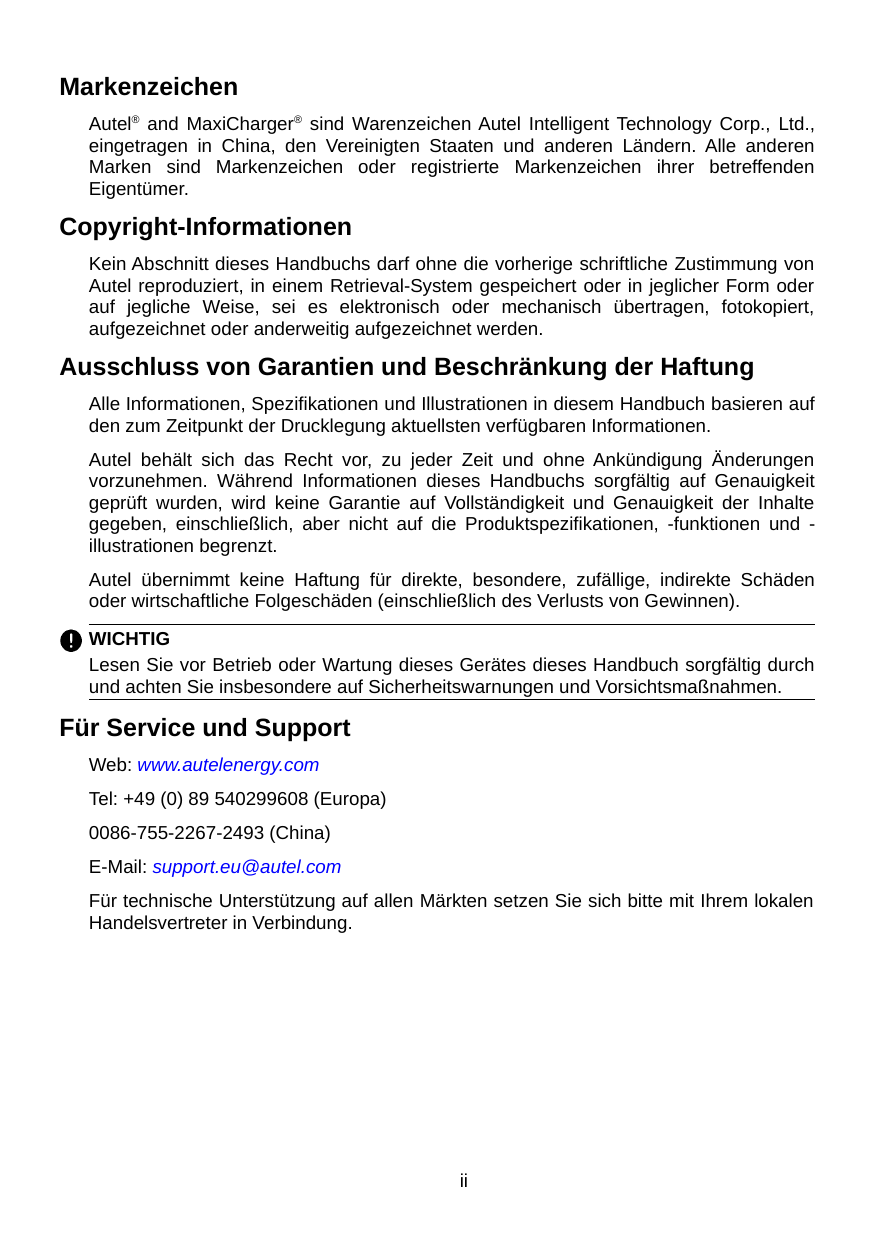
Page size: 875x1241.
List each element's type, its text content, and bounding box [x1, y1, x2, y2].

text Tel: +49 (0) 89 540299608 (Europa) [89, 788, 815, 810]
text Autel übernimmt keine Haftung für direkte, besondere, zufällige, indirekte Schäden oder wirtschaftliche Folgeschäden (einschließlich des Verlusts von Gewinnen). [89, 569, 815, 612]
text Lesen Sie vor Betrieb oder Wartung dieses Gerätes dieses Handbuch sorgfältig durch und achten Sie insbesondere auf Sicherheitswarnungen und Vorsichtsmaßnahmen. [89, 651, 815, 699]
text Für Service und Support [59, 713, 815, 742]
text E-Mail: support.eu@autel.com [89, 856, 815, 878]
text Ausschluss von Garantien und Beschränkung der Haftung [59, 352, 815, 380]
text WICHTIG [89, 625, 815, 649]
text 0086-755-2267-2493 (China) [89, 822, 815, 844]
text Für technische Unterstützung auf allen Märkten setzen Sie sich bitte mit Ihrem lokalen Handelsvertreter in Verbindung. [89, 890, 815, 933]
text Kein Abschnitt dieses Handbuchs darf ohne die vorherige schriftliche Zustimmung von Autel reproduziert, in einem Retrieval-System gespeichert oder in jeglicher Form oder auf jegliche Weise, sei es elektronisch oder mechanisch übertragen, fotokopiert, aufgezeichnet oder anderweitig aufgezeichnet werden. [89, 253, 815, 339]
text Autel® and MaxiCharger® sind Warenzeichen Autel Intelligent Technology Corp., Ltd., eingetragen in China, den Vereinigten Staaten und anderen Ländern. Alle anderen Marken sind Markenzeichen oder registrierte Markenzeichen ihrer betreffenden Eigentümer. [89, 113, 815, 199]
text Copyright-Informationen [59, 212, 815, 240]
text Web: www.autelenergy.com [89, 754, 815, 776]
text Markenzeichen [59, 72, 815, 100]
picture [59, 628, 83, 653]
text Alle Informationen, Spezifikationen und Illustrationen in diesem Handbuch basieren auf den zum Zeitpunkt der Drucklegung aktuellsten verfügbaren Informationen. [89, 393, 815, 436]
text Autel behält sich das Recht vor, zu jeder Zeit und ohne Ankündigung Änderungen vorzunehmen. Während Informationen dieses Handbuchs sorgfältig auf Genauigkeit geprüft wurden, wird keine Garantie auf Vollständigkeit und Genauigkeit der Inhalte gegeben, einschließlich, aber nicht auf die Produktspezifikationen, -funktionen und -illustrationen begrenzt. [89, 448, 815, 556]
